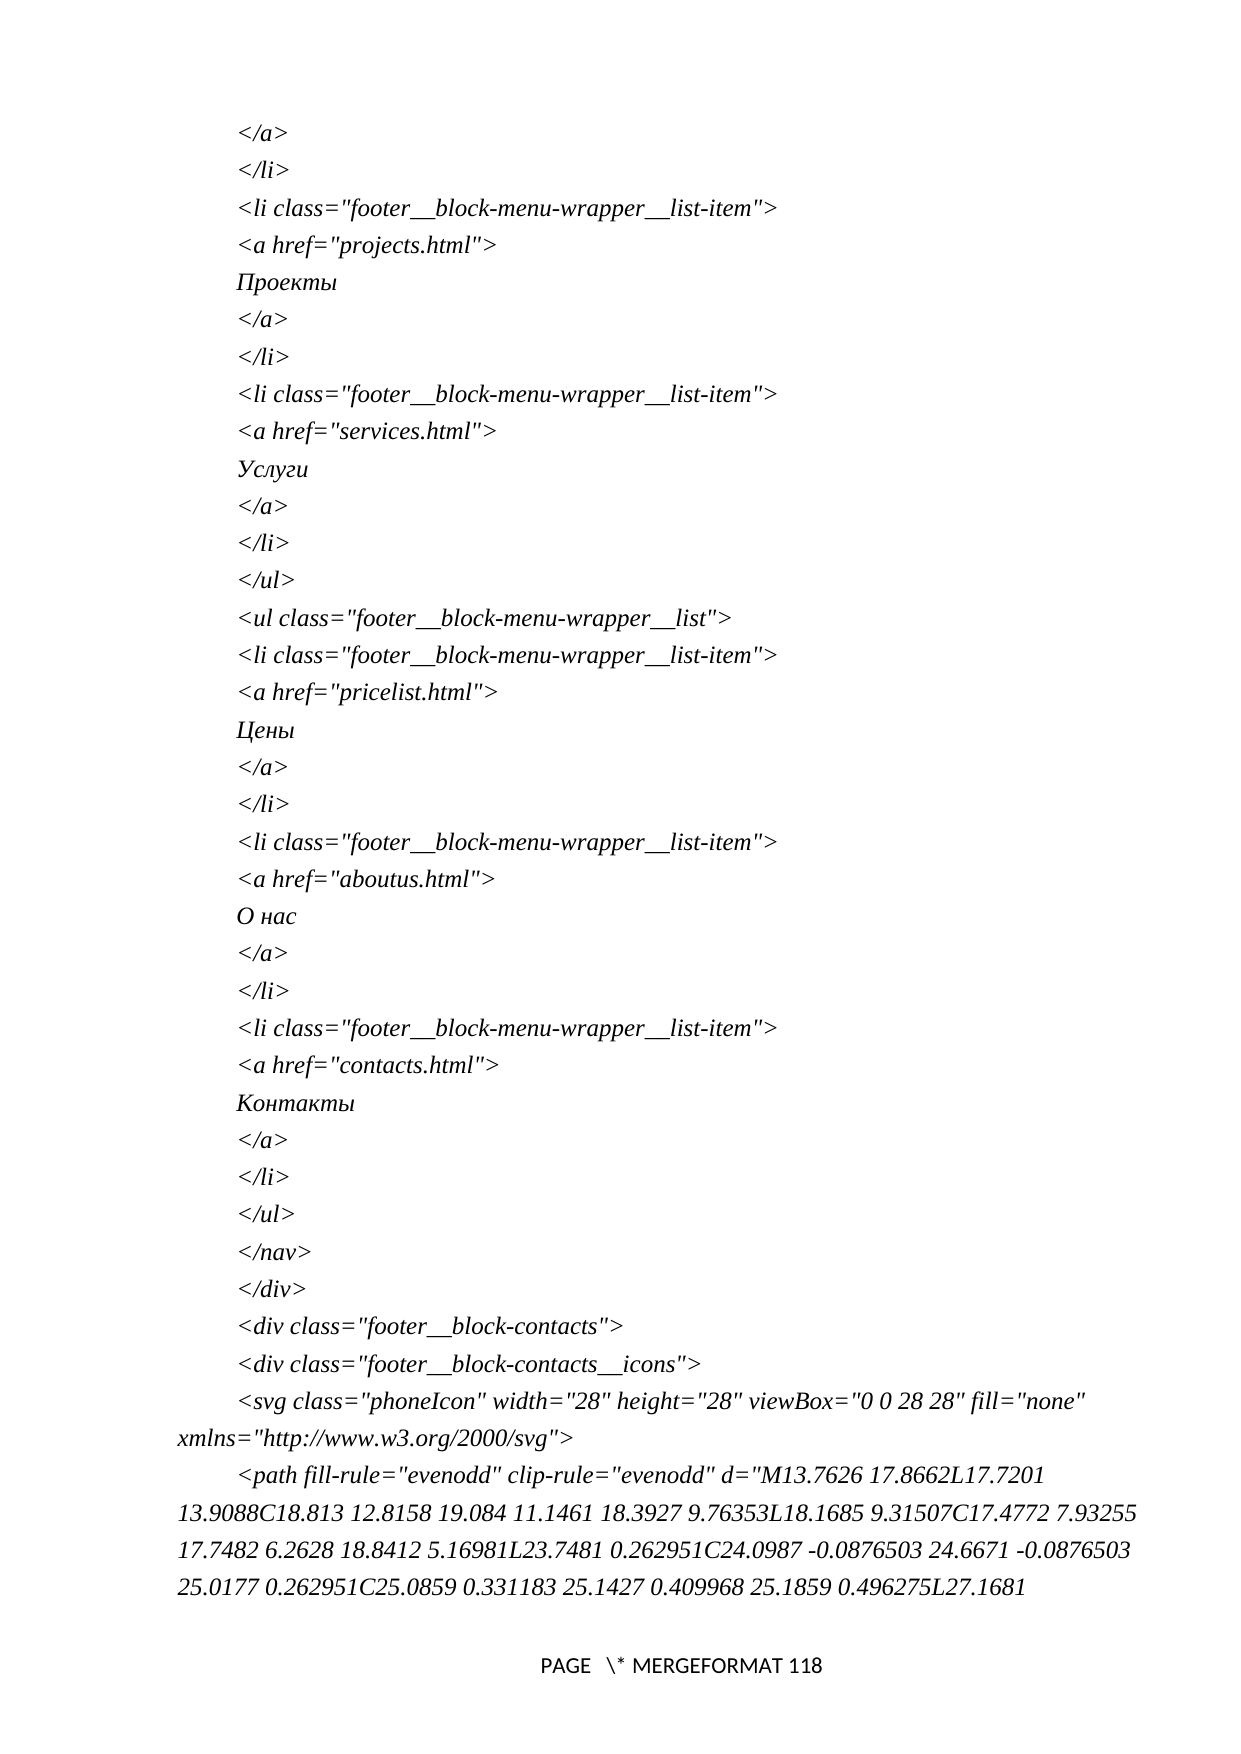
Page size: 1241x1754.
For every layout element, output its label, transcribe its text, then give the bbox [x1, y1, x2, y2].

text </div> [177, 1274, 1181, 1303]
text </li> [177, 1162, 1181, 1191]
text </li> [177, 155, 1181, 184]
text <a href="aboutus.html"> [177, 864, 1181, 893]
text </a> [177, 752, 1181, 781]
text <div class="footer__block-contacts__icons"> [177, 1349, 1181, 1377]
text </a> [177, 304, 1181, 333]
text <a href="pricelist.html"> [177, 677, 1181, 706]
text <div class="footer__block-contacts"> [177, 1311, 1181, 1340]
text </li> [177, 789, 1181, 818]
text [177, 1461, 1181, 1601]
text <svg class="phoneIcon" width="28" height="28" viewBox="0 0 28 28" fill="none" xmlns="http://www.w3.org/2000/svg"> [177, 1386, 1181, 1452]
text </li> [177, 976, 1181, 1004]
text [177, 379, 1181, 408]
text Услуги [177, 454, 1181, 482]
text </a> [177, 1125, 1181, 1154]
text <a href="projects.html"> [177, 230, 1181, 259]
text <a href="services.html"> [177, 416, 1181, 445]
text О нас [177, 901, 1181, 930]
text </nav> [177, 1237, 1181, 1266]
text <li class="footer__block-menu-wrapper__list-item"> [177, 640, 1181, 669]
text </ul> [177, 566, 1181, 594]
text </ul> [177, 1199, 1181, 1228]
text </a> [177, 491, 1181, 520]
text </li> [177, 342, 1181, 371]
text <li class="footer__block-menu-wrapper__list-item"> [177, 1013, 1181, 1042]
text <li class="footer__block-menu-wrapper__list-item"> [177, 827, 1181, 855]
text Контакты [177, 1088, 1181, 1116]
text </li> [177, 528, 1181, 557]
text </a> [177, 938, 1181, 967]
text <ul class="footer__block-menu-wrapper__list"> [177, 603, 1181, 632]
text Проекты [177, 267, 1181, 296]
text Цены [177, 715, 1181, 743]
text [177, 193, 1181, 221]
text </a> [177, 118, 1181, 147]
text <a href="contacts.html"> [177, 1050, 1181, 1079]
